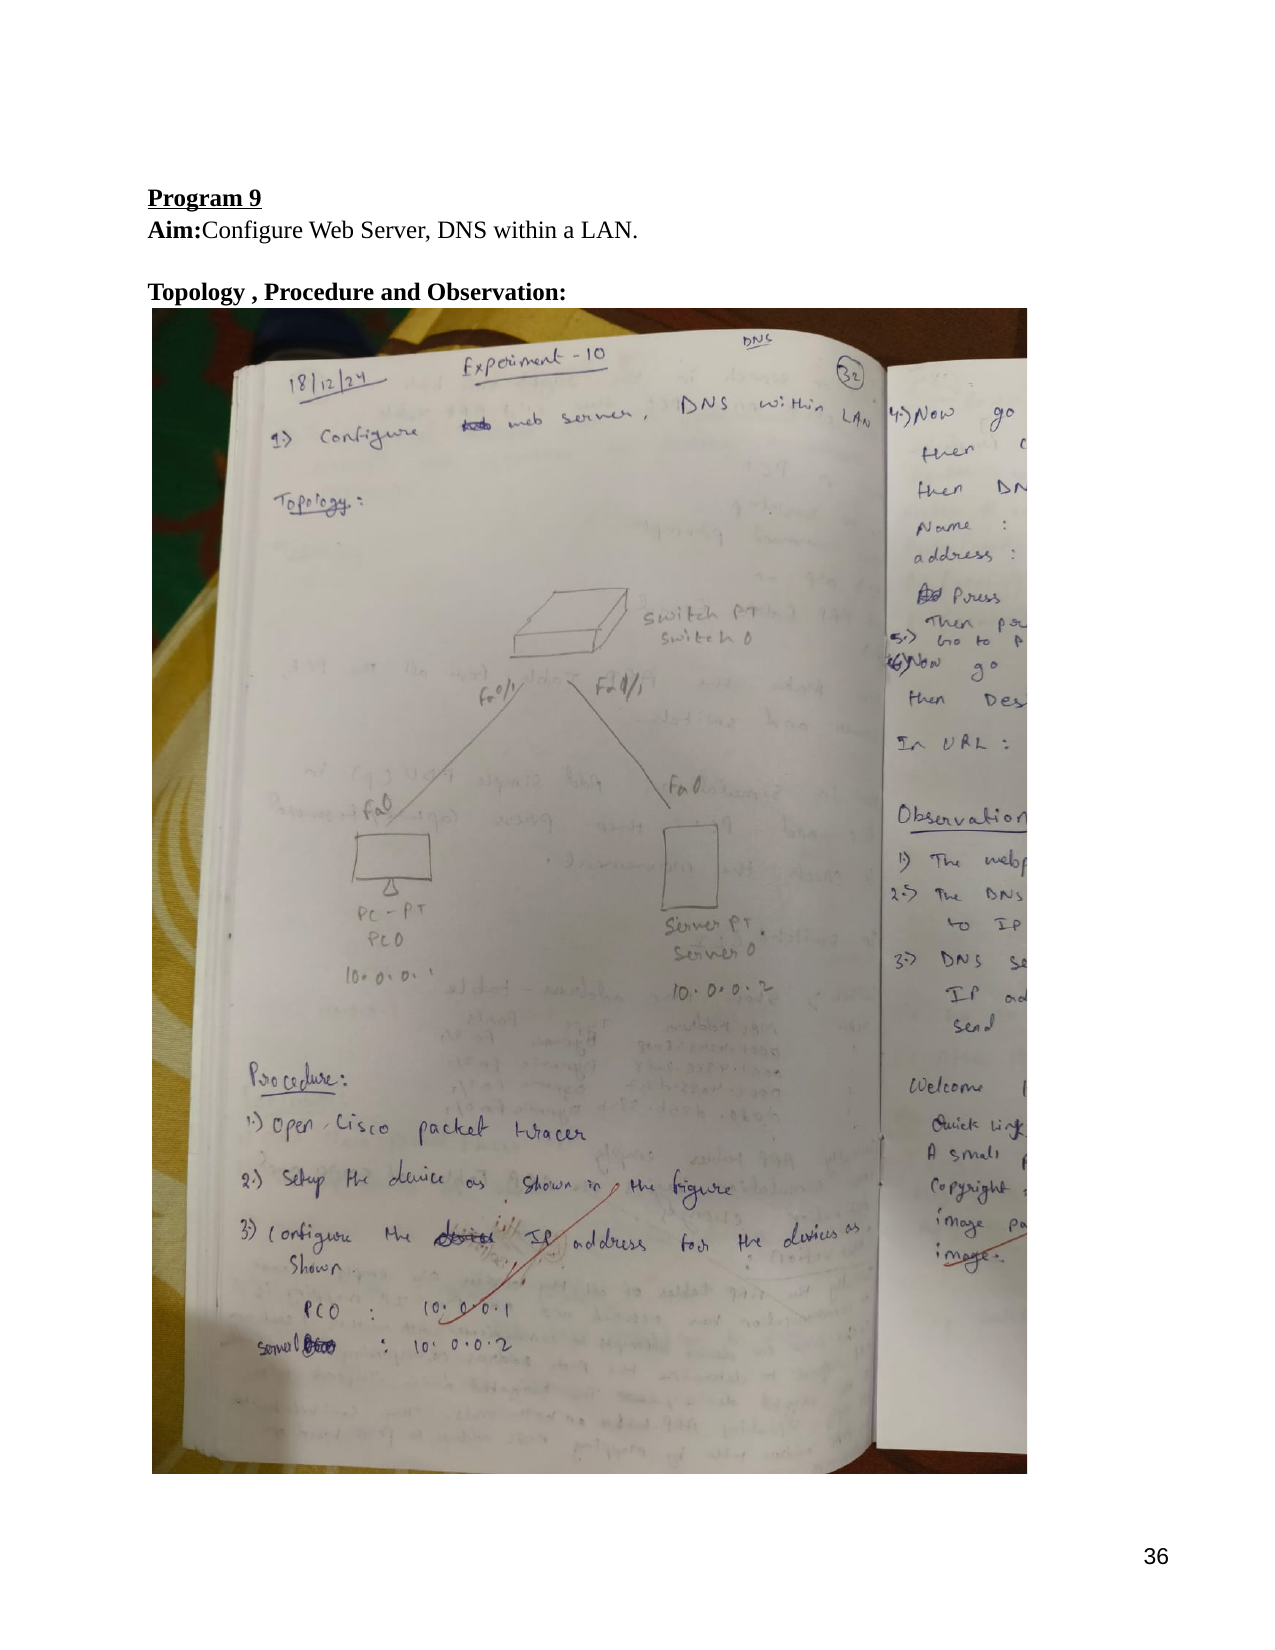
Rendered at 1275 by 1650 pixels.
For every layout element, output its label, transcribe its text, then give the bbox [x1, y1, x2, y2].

picture [152, 308, 1028, 1474]
text Aim:Configure Web Server, DNS within a LAN. [147, 215, 1168, 244]
text Topology , Procedure and Observation: [147, 277, 1168, 305]
subtitle Program 9 [147, 183, 1168, 212]
